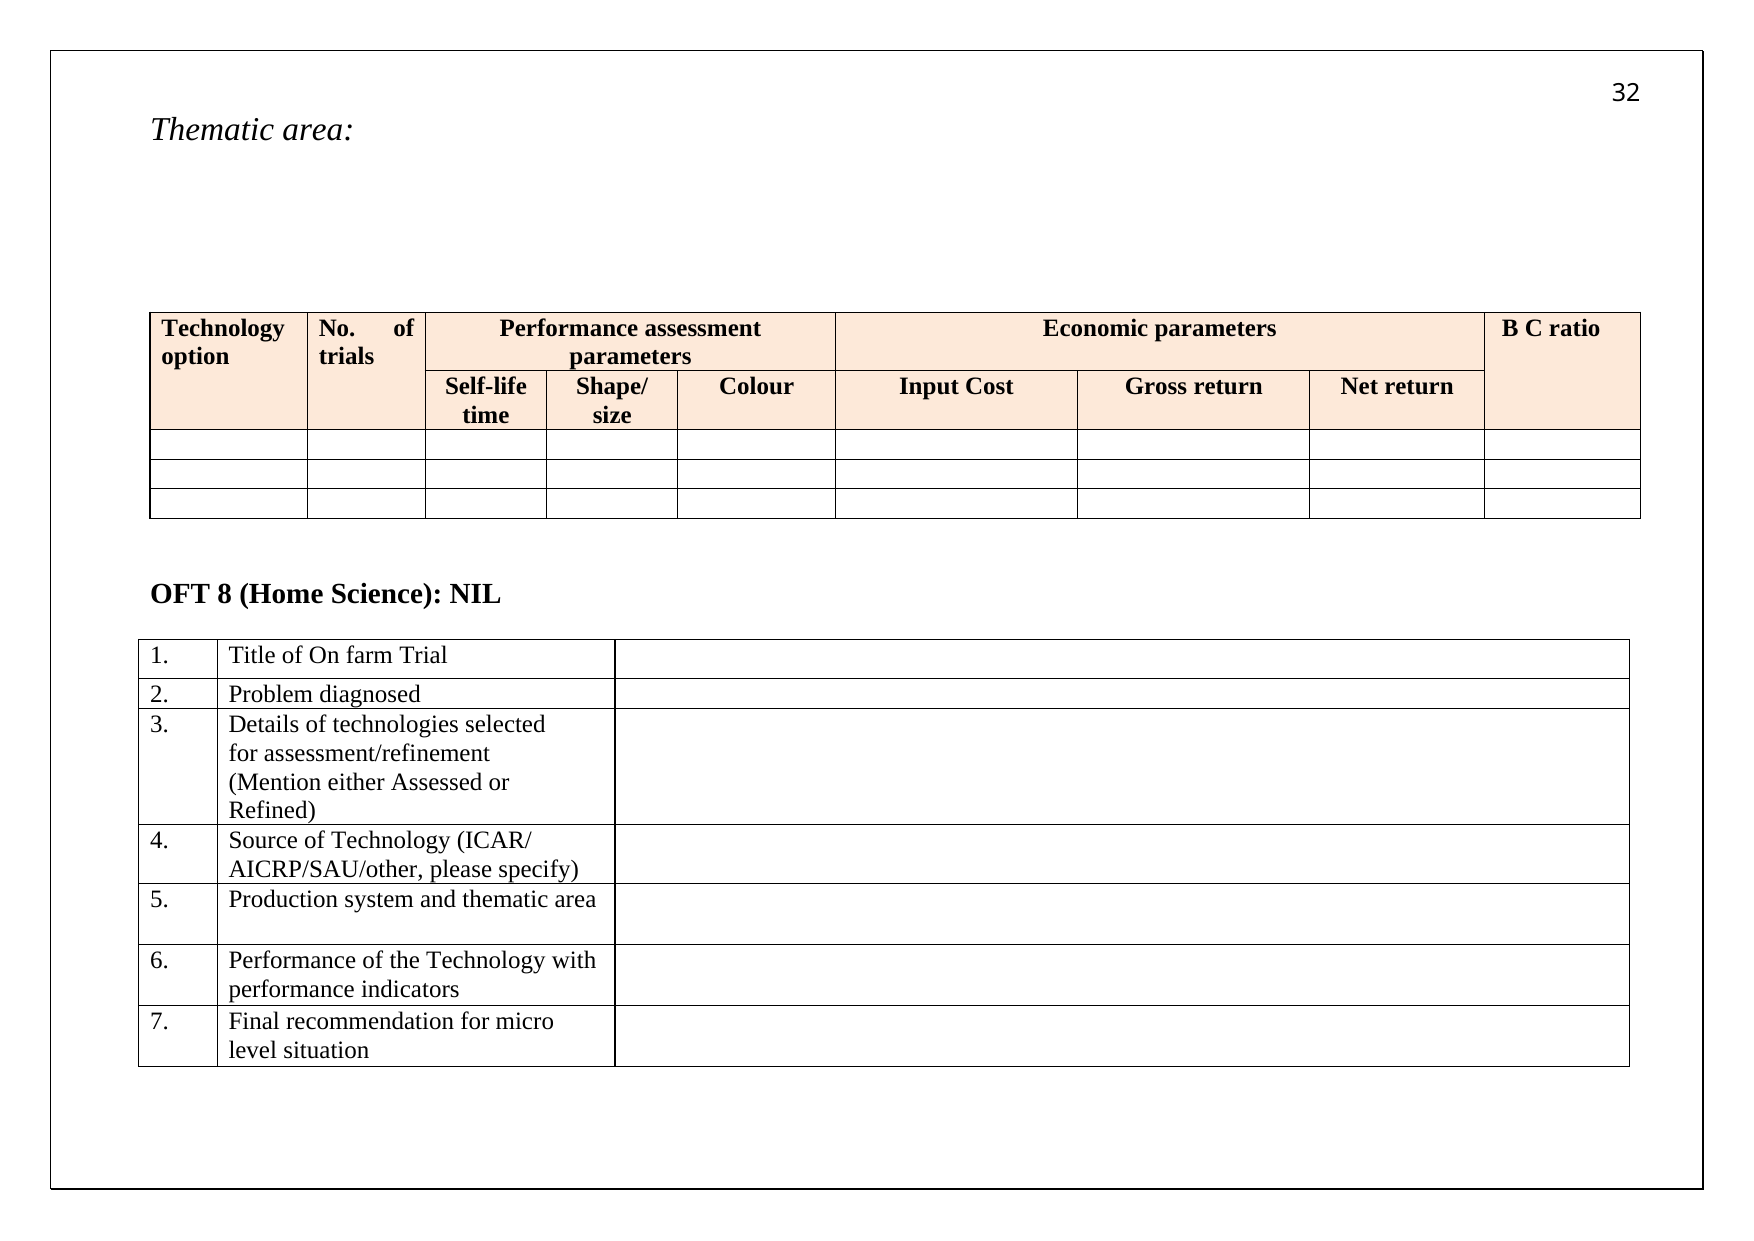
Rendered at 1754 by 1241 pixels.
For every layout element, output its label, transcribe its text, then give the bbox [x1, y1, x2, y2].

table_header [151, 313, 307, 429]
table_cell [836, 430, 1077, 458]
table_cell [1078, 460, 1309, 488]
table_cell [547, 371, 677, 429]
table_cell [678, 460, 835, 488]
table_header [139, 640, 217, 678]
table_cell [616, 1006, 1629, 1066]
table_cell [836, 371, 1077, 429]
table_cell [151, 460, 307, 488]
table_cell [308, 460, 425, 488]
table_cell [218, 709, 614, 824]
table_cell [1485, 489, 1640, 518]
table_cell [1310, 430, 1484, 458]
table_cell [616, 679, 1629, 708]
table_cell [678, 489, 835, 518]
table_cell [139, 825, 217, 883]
text Thematic area: [150, 109, 1640, 147]
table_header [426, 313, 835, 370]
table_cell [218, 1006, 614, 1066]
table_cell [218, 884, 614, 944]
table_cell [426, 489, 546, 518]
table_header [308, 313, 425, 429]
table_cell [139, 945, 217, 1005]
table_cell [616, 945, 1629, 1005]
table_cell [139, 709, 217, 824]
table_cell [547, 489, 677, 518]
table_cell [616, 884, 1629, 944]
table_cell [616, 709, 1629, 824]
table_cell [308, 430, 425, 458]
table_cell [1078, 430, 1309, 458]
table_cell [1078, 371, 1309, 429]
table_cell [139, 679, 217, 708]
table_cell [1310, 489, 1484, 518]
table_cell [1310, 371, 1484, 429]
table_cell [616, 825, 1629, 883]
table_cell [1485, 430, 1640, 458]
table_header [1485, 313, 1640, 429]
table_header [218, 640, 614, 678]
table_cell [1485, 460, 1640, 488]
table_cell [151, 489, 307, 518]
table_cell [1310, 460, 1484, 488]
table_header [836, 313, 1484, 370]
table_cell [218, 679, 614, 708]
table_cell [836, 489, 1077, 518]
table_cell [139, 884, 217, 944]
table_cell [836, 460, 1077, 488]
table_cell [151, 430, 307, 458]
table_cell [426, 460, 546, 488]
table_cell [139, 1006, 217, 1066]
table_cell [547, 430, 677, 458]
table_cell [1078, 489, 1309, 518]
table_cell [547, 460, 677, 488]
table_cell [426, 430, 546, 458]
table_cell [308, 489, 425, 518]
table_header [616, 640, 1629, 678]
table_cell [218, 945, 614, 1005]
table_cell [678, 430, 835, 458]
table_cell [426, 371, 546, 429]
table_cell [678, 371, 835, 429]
text OFT 8 (Home Science): NIL [150, 577, 1640, 610]
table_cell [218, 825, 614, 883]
